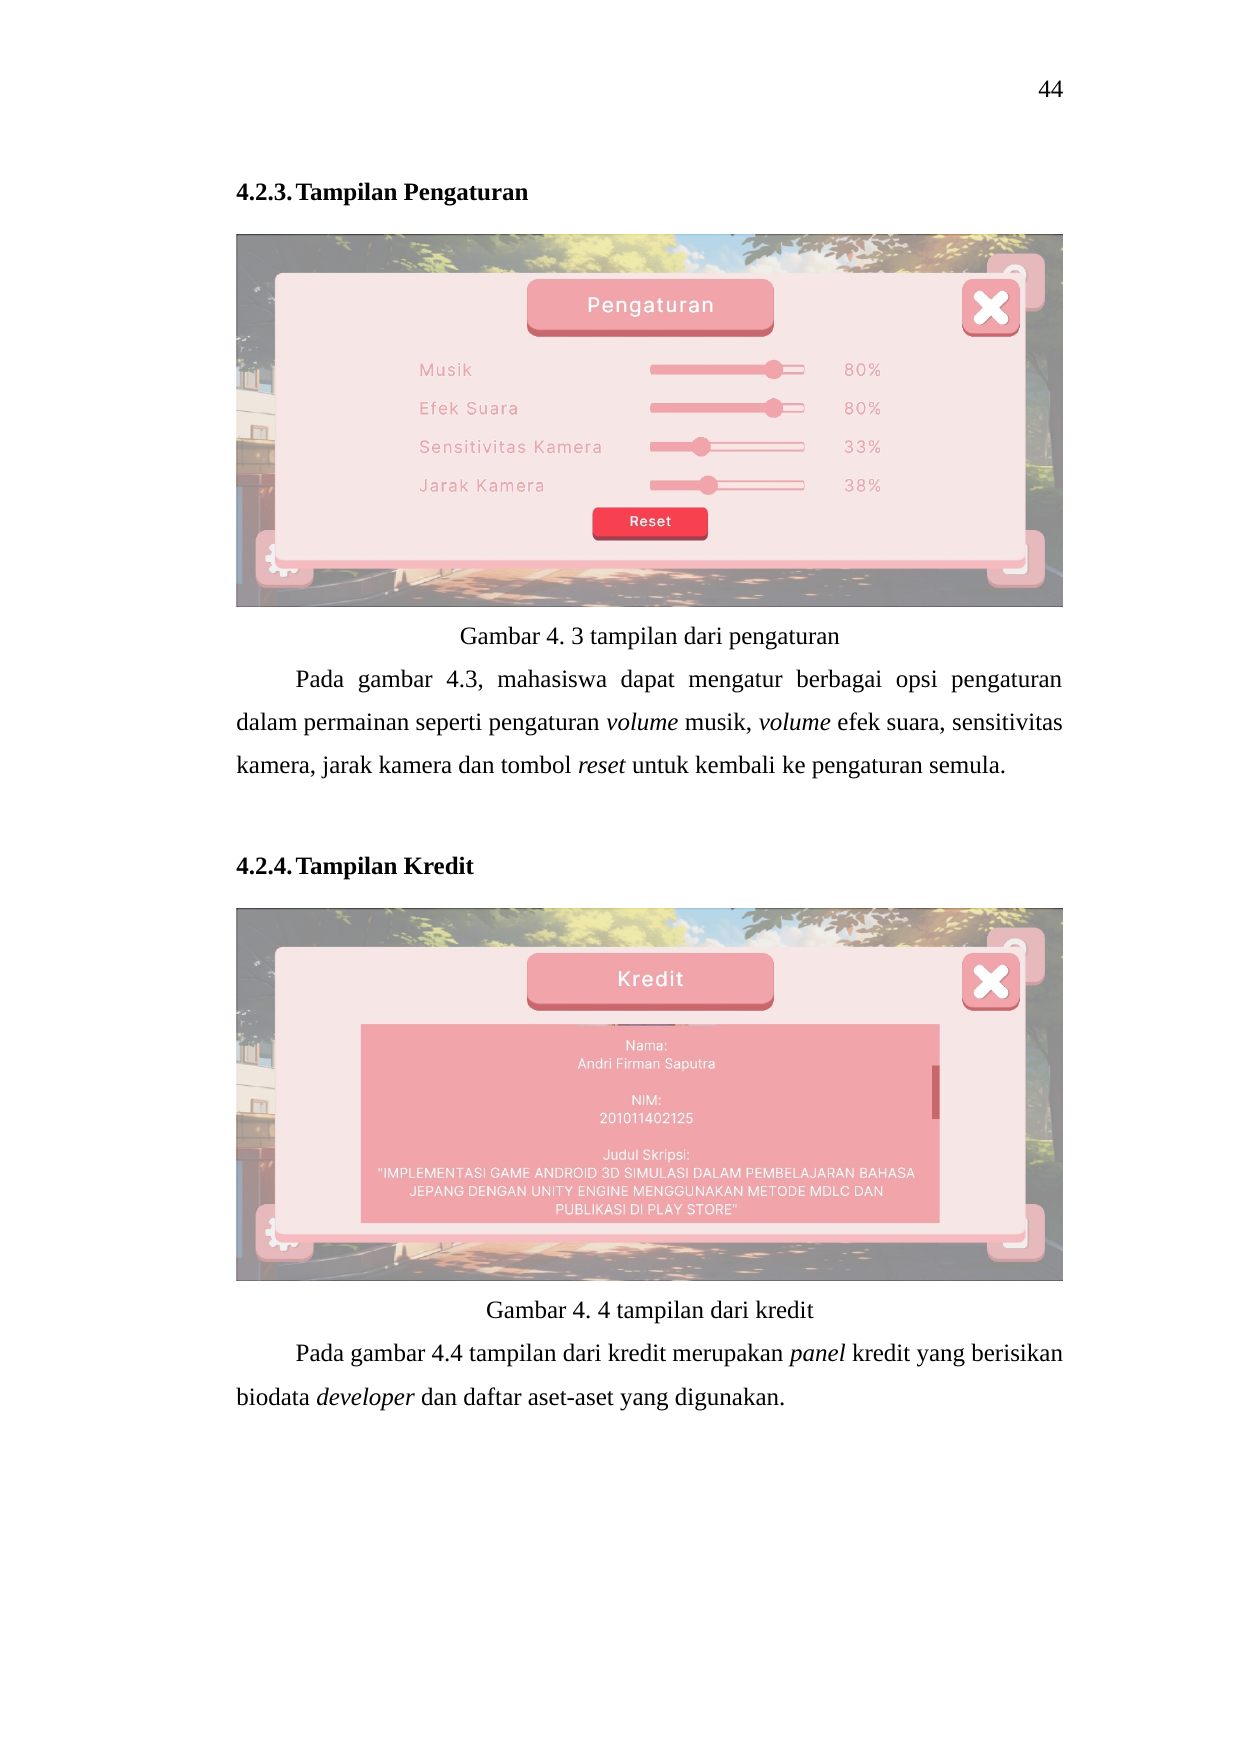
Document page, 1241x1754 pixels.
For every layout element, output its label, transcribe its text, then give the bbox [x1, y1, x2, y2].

picture [236, 908, 1063, 1281]
text Gambar 4. 4 tampilan dari kredit [236, 1295, 1063, 1324]
subtitle Tampilan Pengaturan [236, 177, 1063, 206]
subtitle Tampilan Kredit [236, 851, 1063, 880]
text Gambar 4. 3 tampilan dari pengaturan [236, 621, 1063, 650]
text Pada gambar 4.4 tampilan dari kredit merupakan panel kredit yang berisikan biodata developer dan daftar aset-aset yang digunakan. [236, 1338, 1063, 1410]
text Pada gambar 4.3, mahasiswa dapat mengatur berbagai opsi pengaturan dalam permainan seperti pengaturan volume musik, volume efek suara, sensitivitas kamera, jarak kamera dan tombol reset untuk kembali ke pengaturan semula. [236, 664, 1063, 779]
picture [236, 234, 1063, 607]
